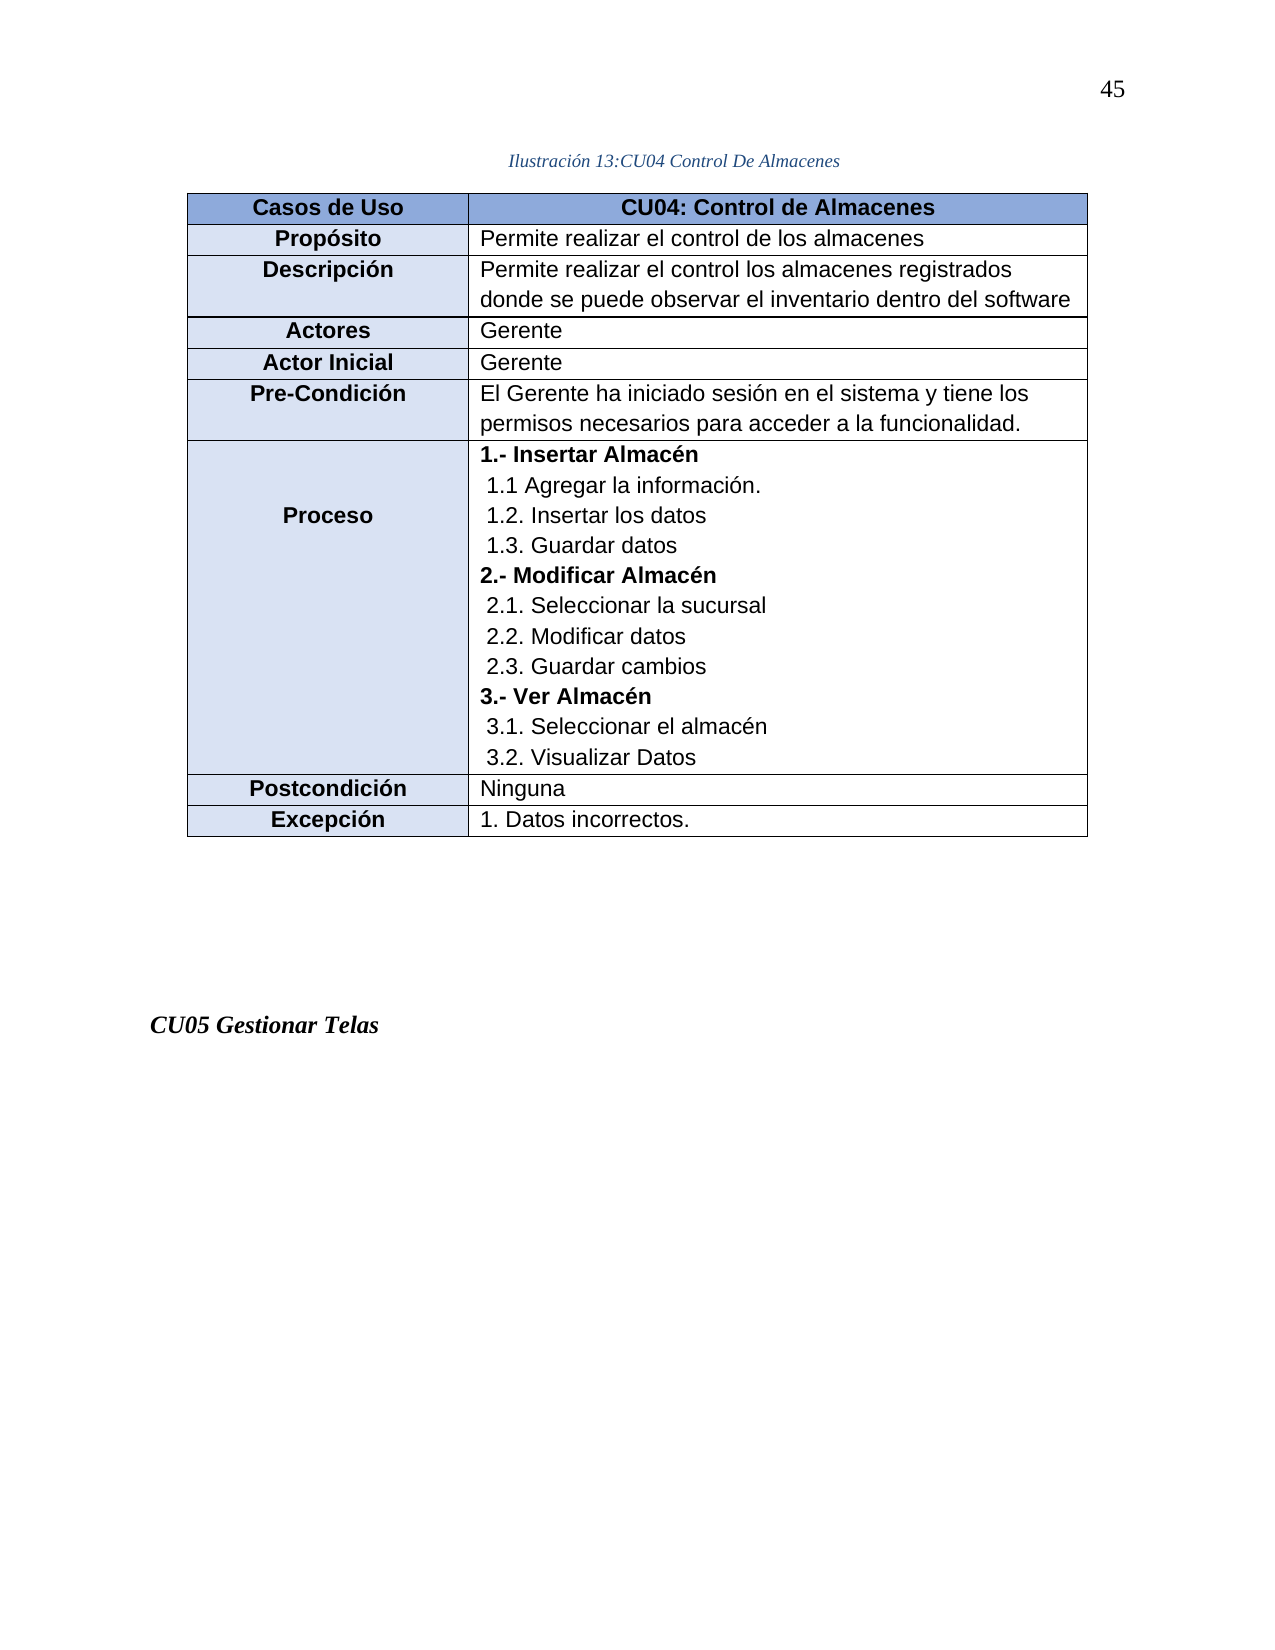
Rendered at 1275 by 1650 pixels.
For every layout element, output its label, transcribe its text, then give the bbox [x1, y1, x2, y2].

table_cell Permite realizar el control los almacenes registrados donde se puede observar el inventario dentro del software [469, 256, 1087, 316]
table_cell Proceso [188, 441, 468, 774]
table_cell 1. Datos incorrectos. [469, 806, 1087, 836]
table_cell Gerente [469, 318, 1087, 348]
table_cell Actor Inicial [188, 349, 468, 379]
table_cell Pre-Condición [188, 380, 468, 440]
subtitle CU05 Gestionar Telas [150, 1010, 1125, 1038]
table_cell Actores [188, 318, 468, 348]
table_cell 1.- Insertar Almacén 1.1 Agregar la información. 1.2. Insertar los datos 1.3. Guardar datos 2.- Modificar Almacén 2.1. Seleccionar la sucursal 2.2. Modificar datos 2.3. Guardar cambios 3.- Ver Almacén 3.1. Seleccionar el almacén 3.2. Visualizar Datos [469, 441, 1087, 774]
table_cell El Gerente ha iniciado sesión en el sistema y tiene los permisos necesarios para acceder a la funcionalidad. [469, 380, 1087, 440]
table_header CU04: Control de Almacenes [469, 194, 1087, 224]
table_cell Gerente [469, 349, 1087, 379]
table_cell Postcondición [188, 775, 468, 805]
table_cell Permite realizar el control de los almacenes [469, 225, 1087, 255]
table_cell Descripción [188, 256, 468, 316]
table_header Casos de Uso [188, 194, 468, 224]
table_cell Excepción [188, 806, 468, 836]
table_cell Propósito [188, 225, 468, 255]
table_cell Ninguna [469, 775, 1087, 805]
text Ilustración 13:CU04 Control De Almacenes [150, 150, 1125, 172]
